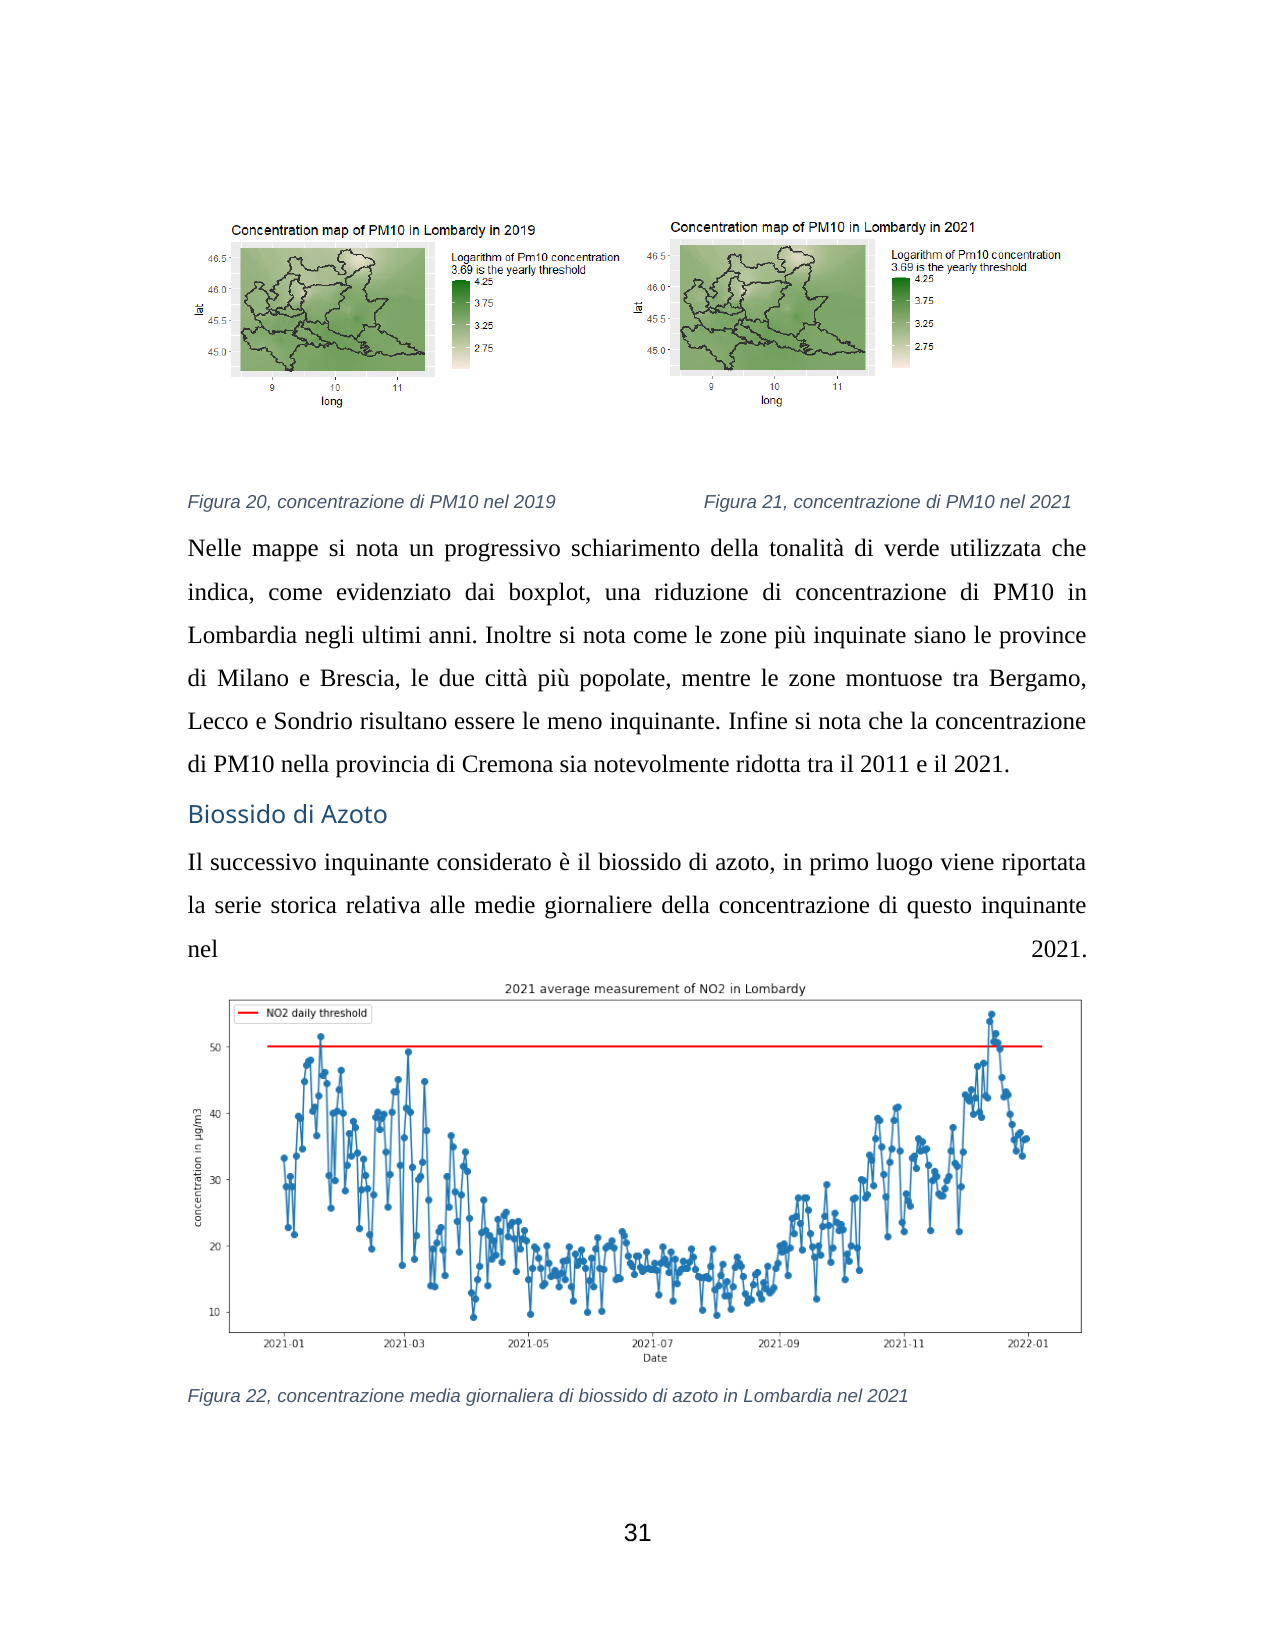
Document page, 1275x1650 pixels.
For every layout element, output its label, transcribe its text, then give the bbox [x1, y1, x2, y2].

picture [187, 149, 1068, 477]
text Il successivo inquinante considerato è il biossido di azoto, in primo luogo viene riportata la serie storica relativa alle medie giornaliere della concentrazione di questo inquinante nel 2021. [187, 847, 1087, 976]
text Figura 20, concentrazione di PM10 nel 2019 Figura 21, concentrazione di PM10 nel 2021 [187, 491, 1087, 513]
text Figura 22, concentrazione media giornaliera di biossido di azoto in Lombardia nel 2021 [187, 1385, 1087, 1406]
picture [187, 976, 1088, 1371]
text Nelle mappe si nota un progressivo schiarimento della tonalità di verde utilizzata che indica, come evidenziato dai boxplot, una riduzione di concentrazione di PM10 in Lombardia negli ultimi anni. Inoltre si nota come le zone più inquinate siano le province di Milano e Brescia, le due città più popolate, mentre le zone montuose tra Bergamo, Lecco e Sondrio risultano essere le meno inquinante. Infine si nota che la concentrazione di PM10 nella provincia di Cremona sia notevolmente ridotta tra il 2011 e il 2021. [187, 533, 1087, 778]
subtitle Biossido di Azoto [187, 796, 1087, 830]
